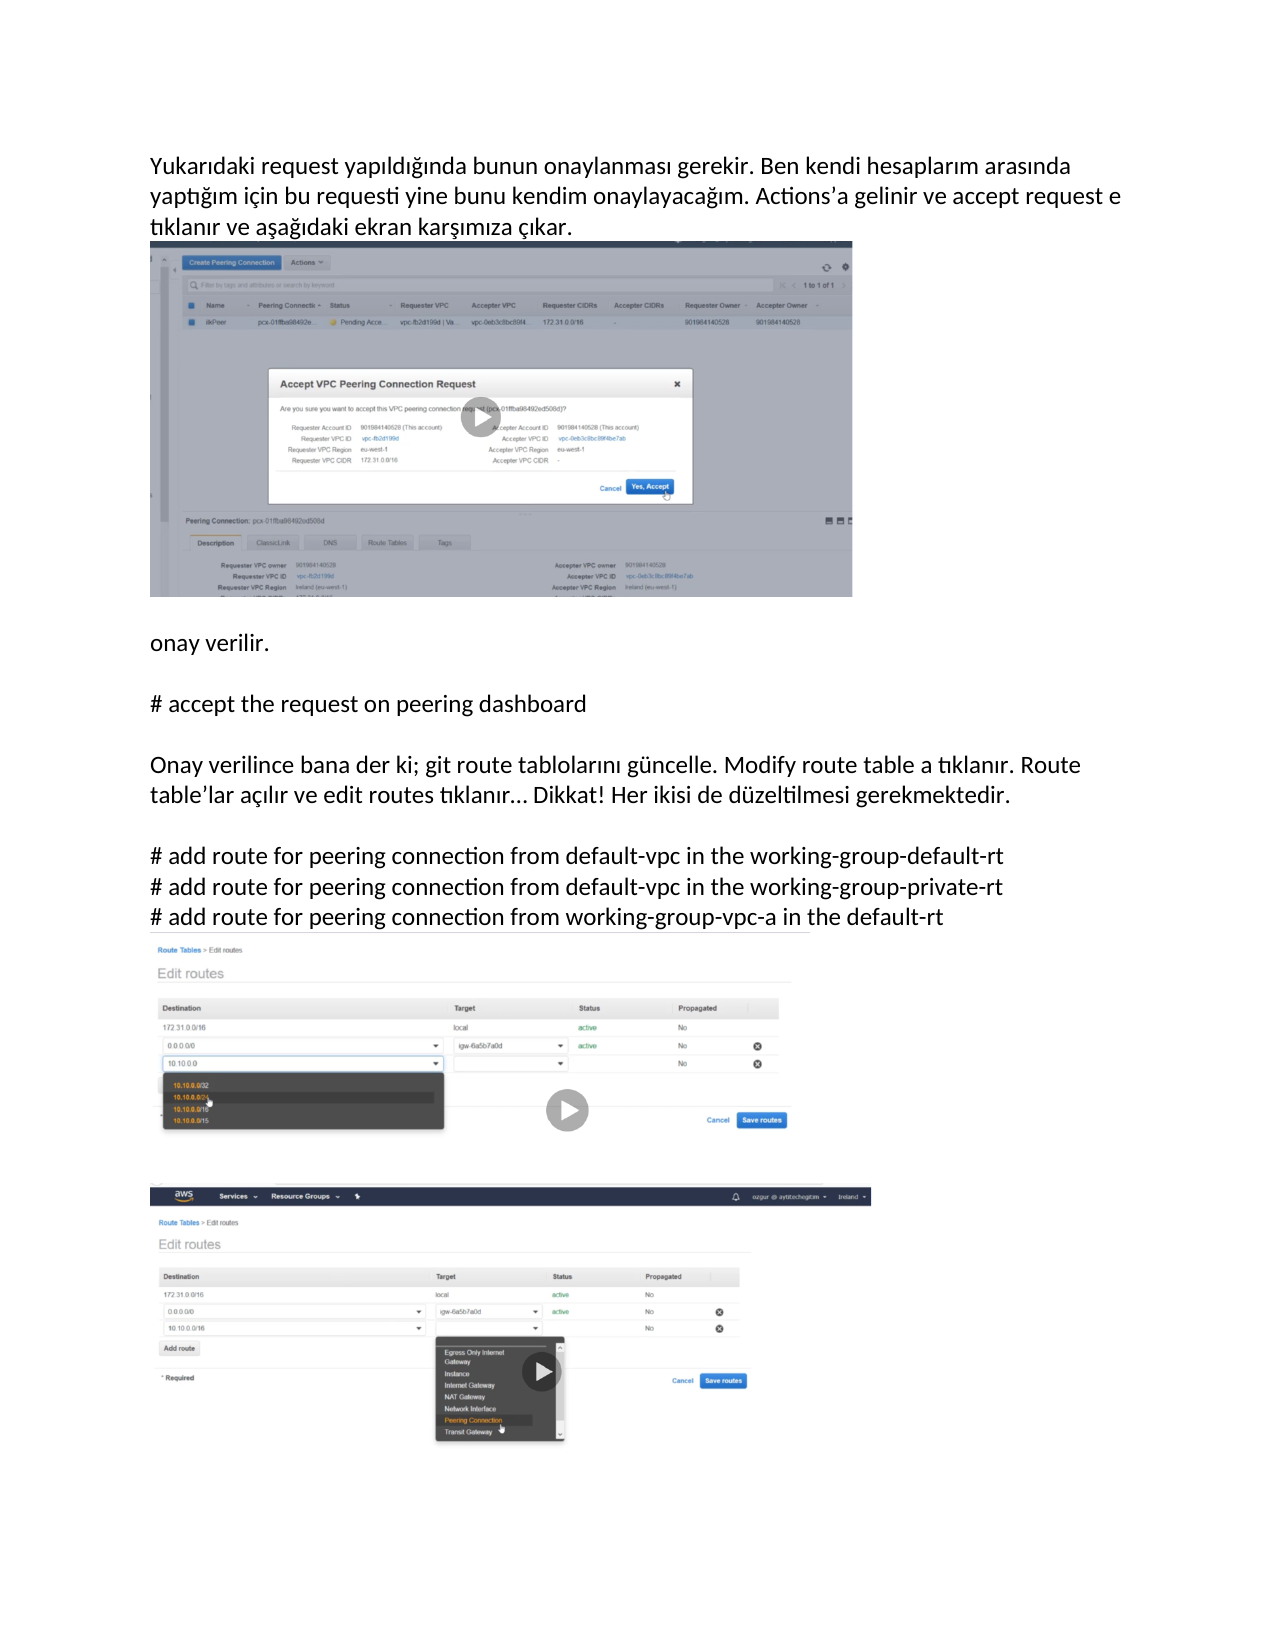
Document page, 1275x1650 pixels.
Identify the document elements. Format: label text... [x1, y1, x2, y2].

text Yukarıdaki request yapıldığında bunun onaylanması gerekir. Ben kendi hesaplarım arasında yaptığım için bu requesti yine bunu kendim onaylayacağım. Actions’a gelinir ve accept request e tıklanır ve aşağıdaki ekran karşımıza çıkar. [150, 150, 1125, 242]
picture [150, 241, 853, 597]
text # accept the request on peering dashboard [150, 688, 1125, 718]
text onay verilir. [150, 627, 1125, 657]
text Onay verilince bana der ki; git route tablolarını güncelle. Modify route table a tıklanır. Route table’lar açılır ve edit routes tıklanır… Dikkat! Her ikisi de düzeltilmesi gerekmektedir. [150, 749, 1125, 810]
text # add route for peering connection from working-group-vpc-a in the default-rt [150, 901, 1125, 932]
text # add route for peering connection from default-vpc in the working-group-private-rt [150, 871, 1125, 901]
text # add route for peering connection from default-vpc in the working-group-default-rt [150, 840, 1125, 871]
picture [150, 932, 872, 1452]
